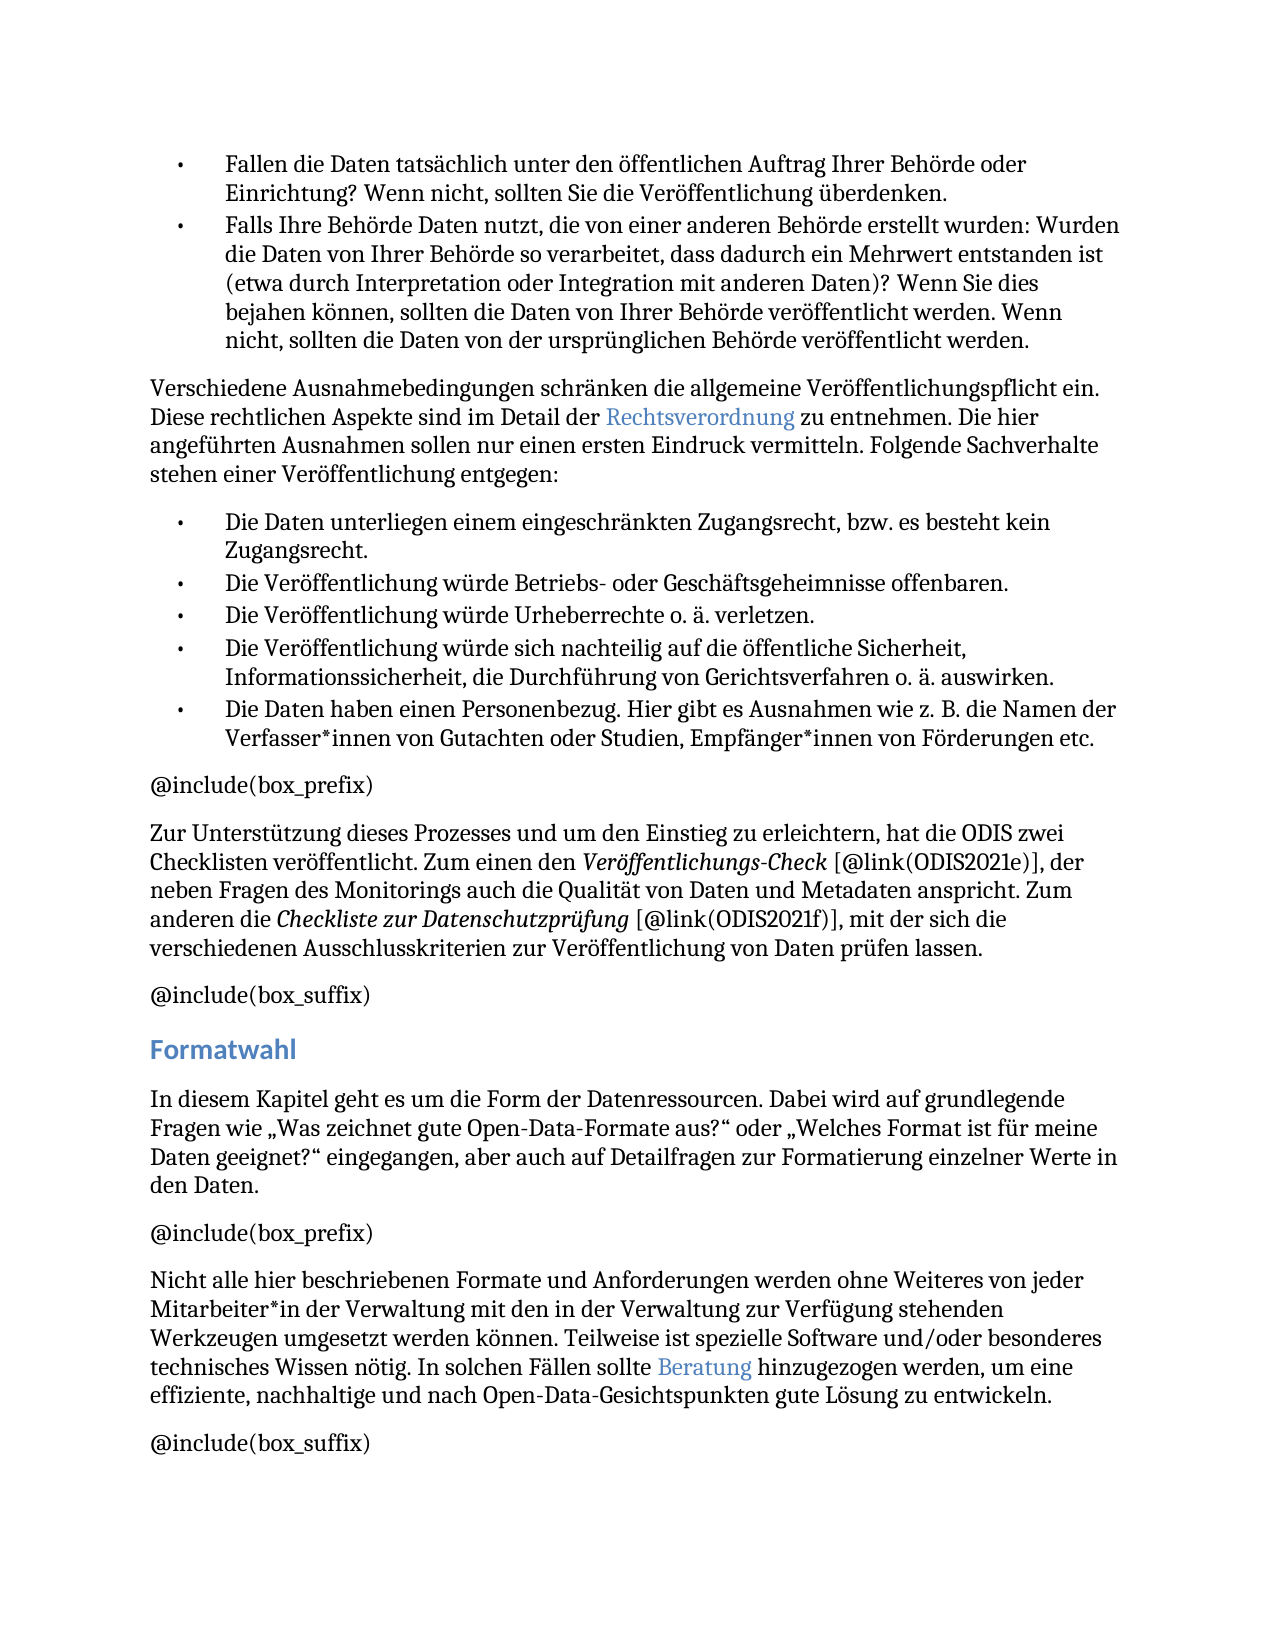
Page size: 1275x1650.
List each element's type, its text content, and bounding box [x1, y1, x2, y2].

list Fallen die Daten tatsächlich unter den öffentlichen Auftrag Ihrer Behörde oder Einrichtung? Wenn nicht, sollten Sie die Veröffentlichung überdenken. [175, 150, 1125, 207]
text @include(box_prefix) [150, 771, 1125, 800]
subtitle Formatwahl [150, 1031, 1125, 1066]
text Verschiedene Ausnahmebedingungen schränken die allgemeine Veröffentlichungspflicht ein. Diese rechtlichen Aspekte sind im Detail der Rechtsverordnung zu entnehmen. Die hier angeführten Ausnahmen sollen nur einen ersten Eindruck vermitteln. Folgende Sachverhalte stehen einer Veröffentlichung entgegen: [150, 374, 1125, 489]
text @include(box_suffix) [150, 1429, 1125, 1458]
text @include(box_suffix) [150, 981, 1125, 1010]
list Die Daten unterliegen einem eingeschränkten Zugangsrecht, bzw. es besteht kein Zugangsrecht. [175, 507, 1125, 565]
list Die Veröffentlichung würde Urheberrechte o. ä. verletzen. [175, 601, 1125, 630]
text Nicht alle hier beschriebenen Formate und Anforderungen werden ohne Weiteres von jeder Mitarbeiter*in der Verwaltung mit den in der Verwaltung zur Verfügung stehenden Werkzeugen umgesetzt werden können. Teilweise ist spezielle Software und/oder besonderes technisches Wissen nötig. In solchen Fällen sollte Beratung hinzugezogen werden, um eine effiziente, nachhaltige und nach Open-Data-Gesichtspunkten gute Lösung zu entwickeln. [150, 1266, 1125, 1410]
text Zur Unterstützung dieses Prozesses und um den Einstieg zu erleichtern, hat die ODIS zwei Checklisten veröffentlicht. Zum einen den Veröffentlichungs-Check [@link(ODIS2021e)], der neben Fragen des Monitorings auch die Qualität von Daten und Metadaten anspricht. Zum anderen die Checkliste zur Datenschutzprüfung [@link(ODIS2021f)], mit der sich die verschiedenen Ausschlusskriterien zur Veröffentlichung von Daten prüfen lassen. [150, 819, 1125, 962]
list Falls Ihre Behörde Daten nutzt, die von einer anderen Behörde erstellt wurden: Wurden die Daten von Ihrer Behörde so verarbeitet, dass dadurch ein Mehrwert entstanden ist (etwa durch Interpretation oder Integration mit anderen Daten)? Wenn Sie dies bejahen können, sollten die Daten von Ihrer Behörde veröffentlicht werden. Wenn nicht, sollten die Daten von der ursprünglichen Behörde veröffentlicht werden. [175, 211, 1125, 355]
list Die Veröffentlichung würde sich nachteilig auf die öffentliche Sicherheit, Informationssicherheit, die Durchführung von Gerichtsverfahren o. ä. auswirken. [175, 634, 1125, 691]
text @include(box_prefix) [150, 1219, 1125, 1248]
text In diesem Kapitel geht es um die Form der Datenressourcen. Dabei wird auf grundlegende Fragen wie „Was zeichnet gute Open-Data-Formate aus?“ oder „Welches Format ist für meine Daten geeignet?“ eingegangen, aber auch auf Detailfragen zur Formatierung einzelner Werte in den Daten. [150, 1085, 1125, 1200]
list Die Daten haben einen Personenbezug. Hier gibt es Ausnahmen wie z. B. die Namen der Verfasser*innen von Gutachten oder Studien, Empfänger*innen von Förderungen etc. [175, 695, 1125, 752]
list Die Veröffentlichung würde Betriebs- oder Geschäftsgeheimnisse offenbaren. [175, 569, 1125, 597]
